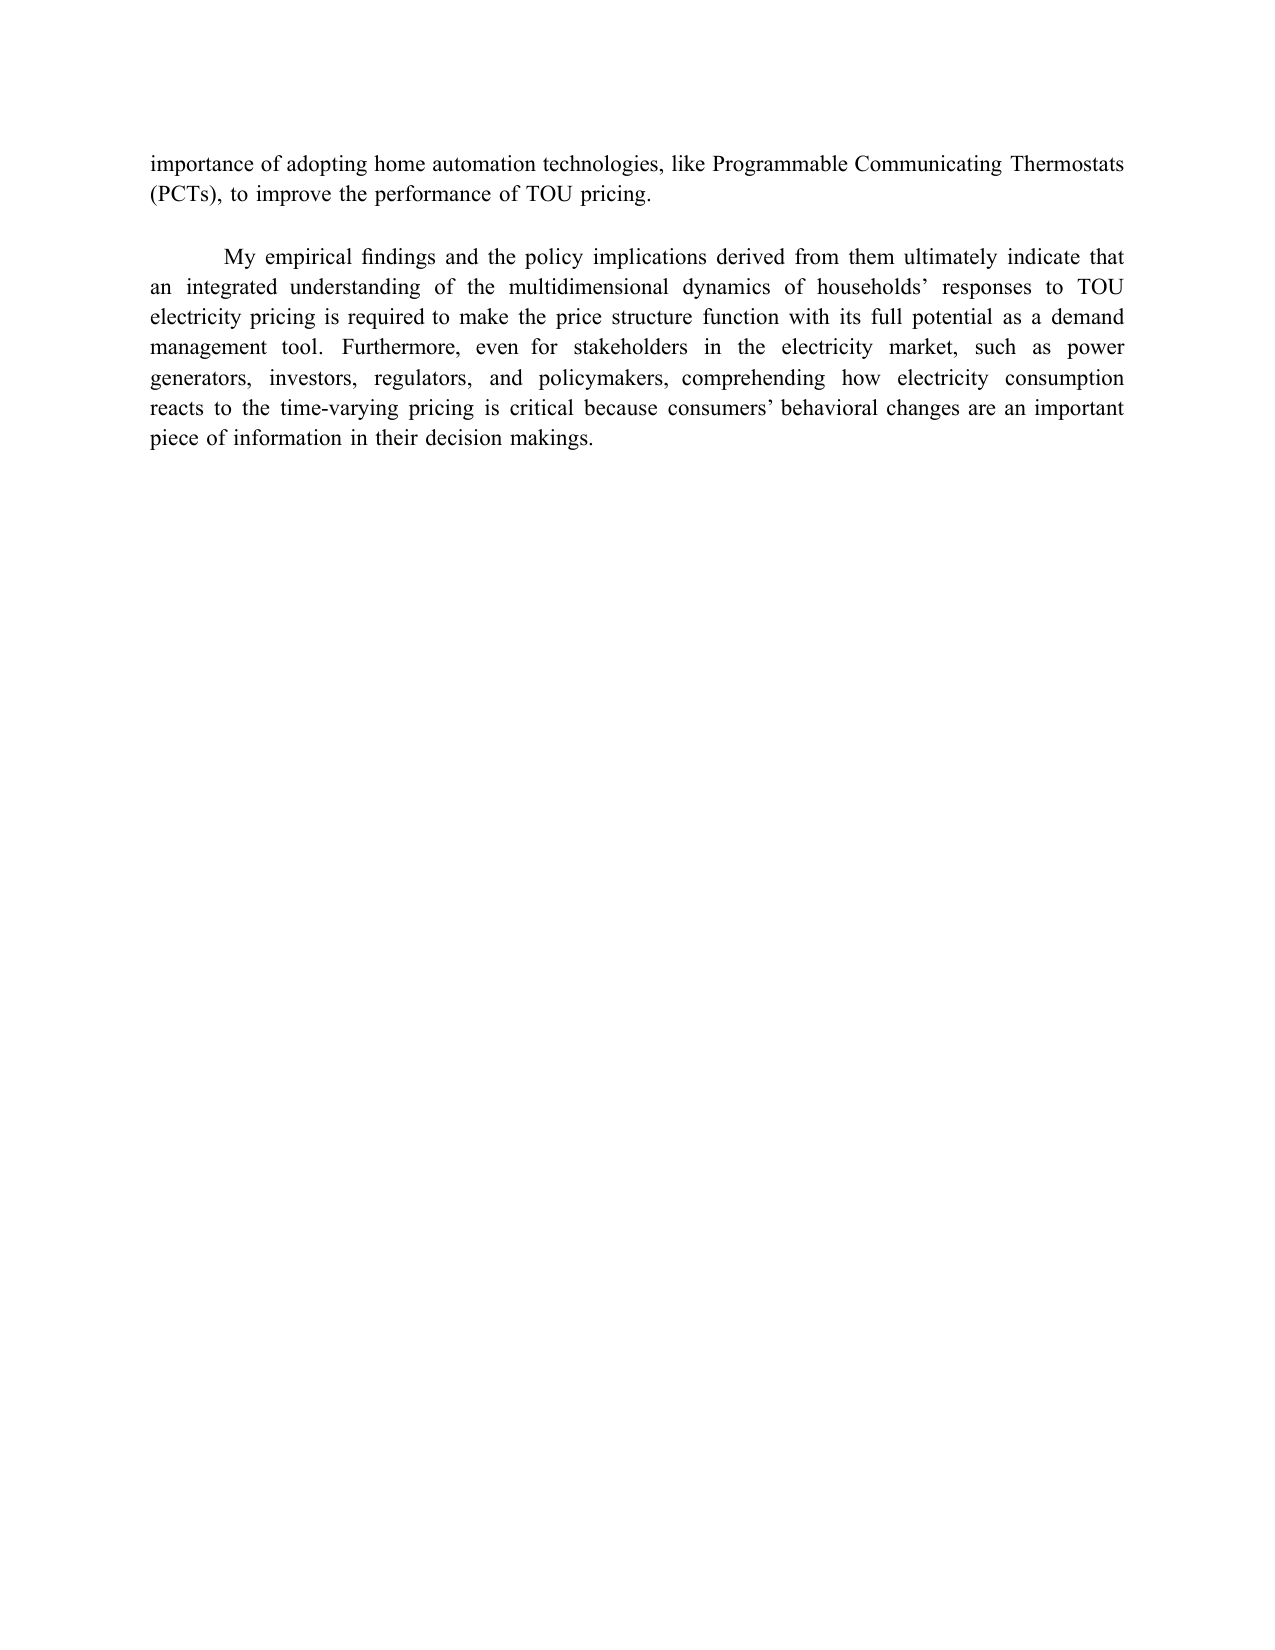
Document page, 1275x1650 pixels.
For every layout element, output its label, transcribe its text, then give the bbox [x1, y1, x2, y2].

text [150, 150, 1125, 207]
text My empirical ﬁndings and the policy implications derived from them ultimately indicate that an integrated understanding of the multidimensional dynamics of households’ responses to TOU electricity pricing is required to make the price structure function with its full potential as a demand management tool. Furthermore, even for stakeholders in the electricity market, such as power generators, investors, regulators, and policymakers, comprehending how electricity consumption reacts to the time-varying pricing is critical because consumers’ behavioral changes are an important piece of information in their decision makings. [150, 243, 1125, 450]
